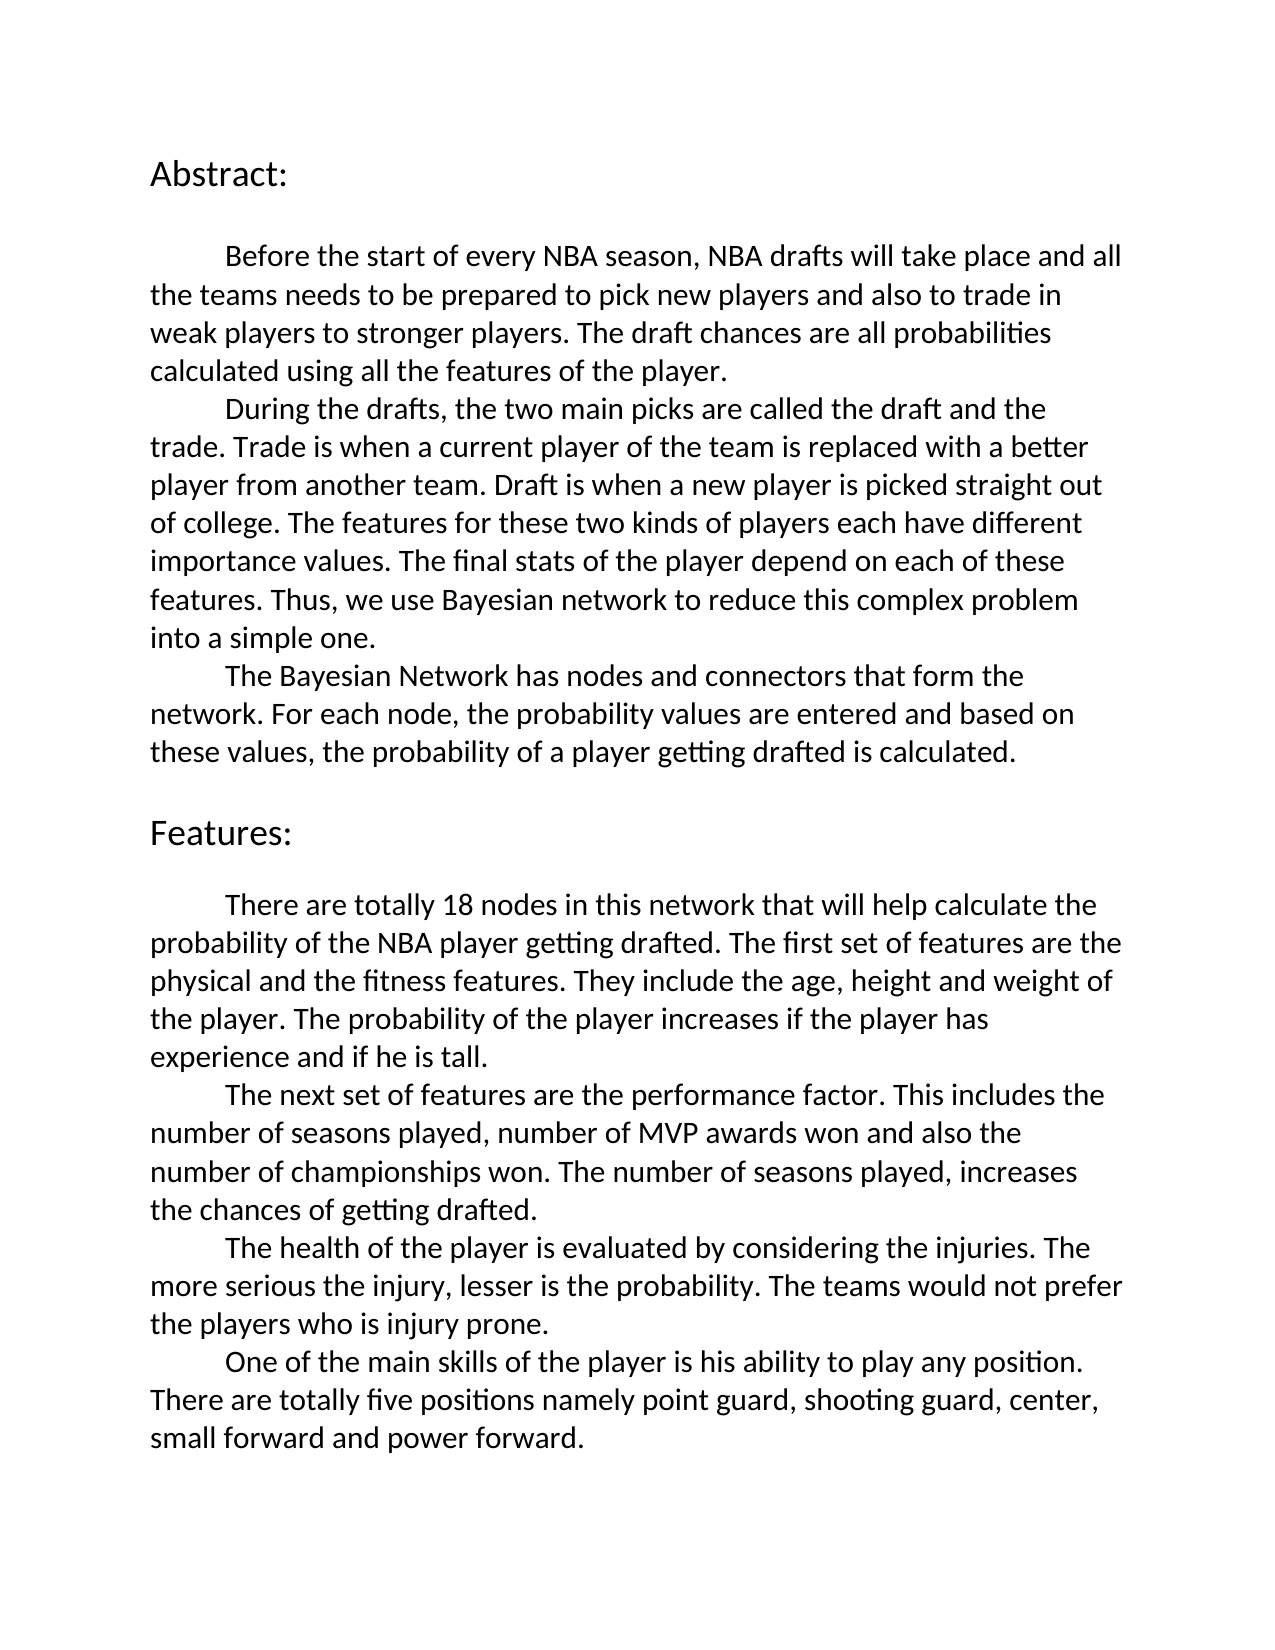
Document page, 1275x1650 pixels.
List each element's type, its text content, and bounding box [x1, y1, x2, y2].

text Before the start of every NBA season, NBA drafts will take place and all the teams needs to be prepared to pick new players and also to trade in weak players to stronger players. The draft chances are all probabilities calculated using all the features of the player. [150, 237, 1125, 389]
text Abstract: [150, 150, 1125, 196]
text One of the main skills of the player is his ability to play any position. There are totally five positions namely point guard, shooting guard, center, small forward and power forward. [150, 1342, 1125, 1457]
text Features: [150, 808, 1125, 854]
text During the drafts, the two main picks are called the draft and the trade. Trade is when a current player of the team is replaced with a better player from another team. Draft is when a new player is picked straight out of college. The features for these two kinds of players each have different importance values. The final stats of the player depend on each of these features. Thus, we use Bayesian network to reduce this complex problem into a simple one. [150, 389, 1125, 656]
text The next set of features are the performance factor. This includes the number of seasons played, number of MVP awards won and also the number of championships won. The number of seasons played, increases the chances of getting drafted. [150, 1075, 1125, 1228]
text The health of the player is evaluated by considering the injuries. The more serious the injury, lesser is the probability. The teams would not prefer the players who is injury prone. [150, 1228, 1125, 1342]
text The Bayesian Network has nodes and connectors that form the network. For each node, the probability values are entered and based on these values, the probability of a player getting drafted is calculated. [150, 656, 1125, 770]
text There are totally 18 nodes in this network that will help calculate the probability of the NBA player getting drafted. The first set of features are the physical and the fitness features. They include the age, height and weight of the player. The probability of the player increases if the player has experience and if he is tall. [150, 885, 1125, 1075]
